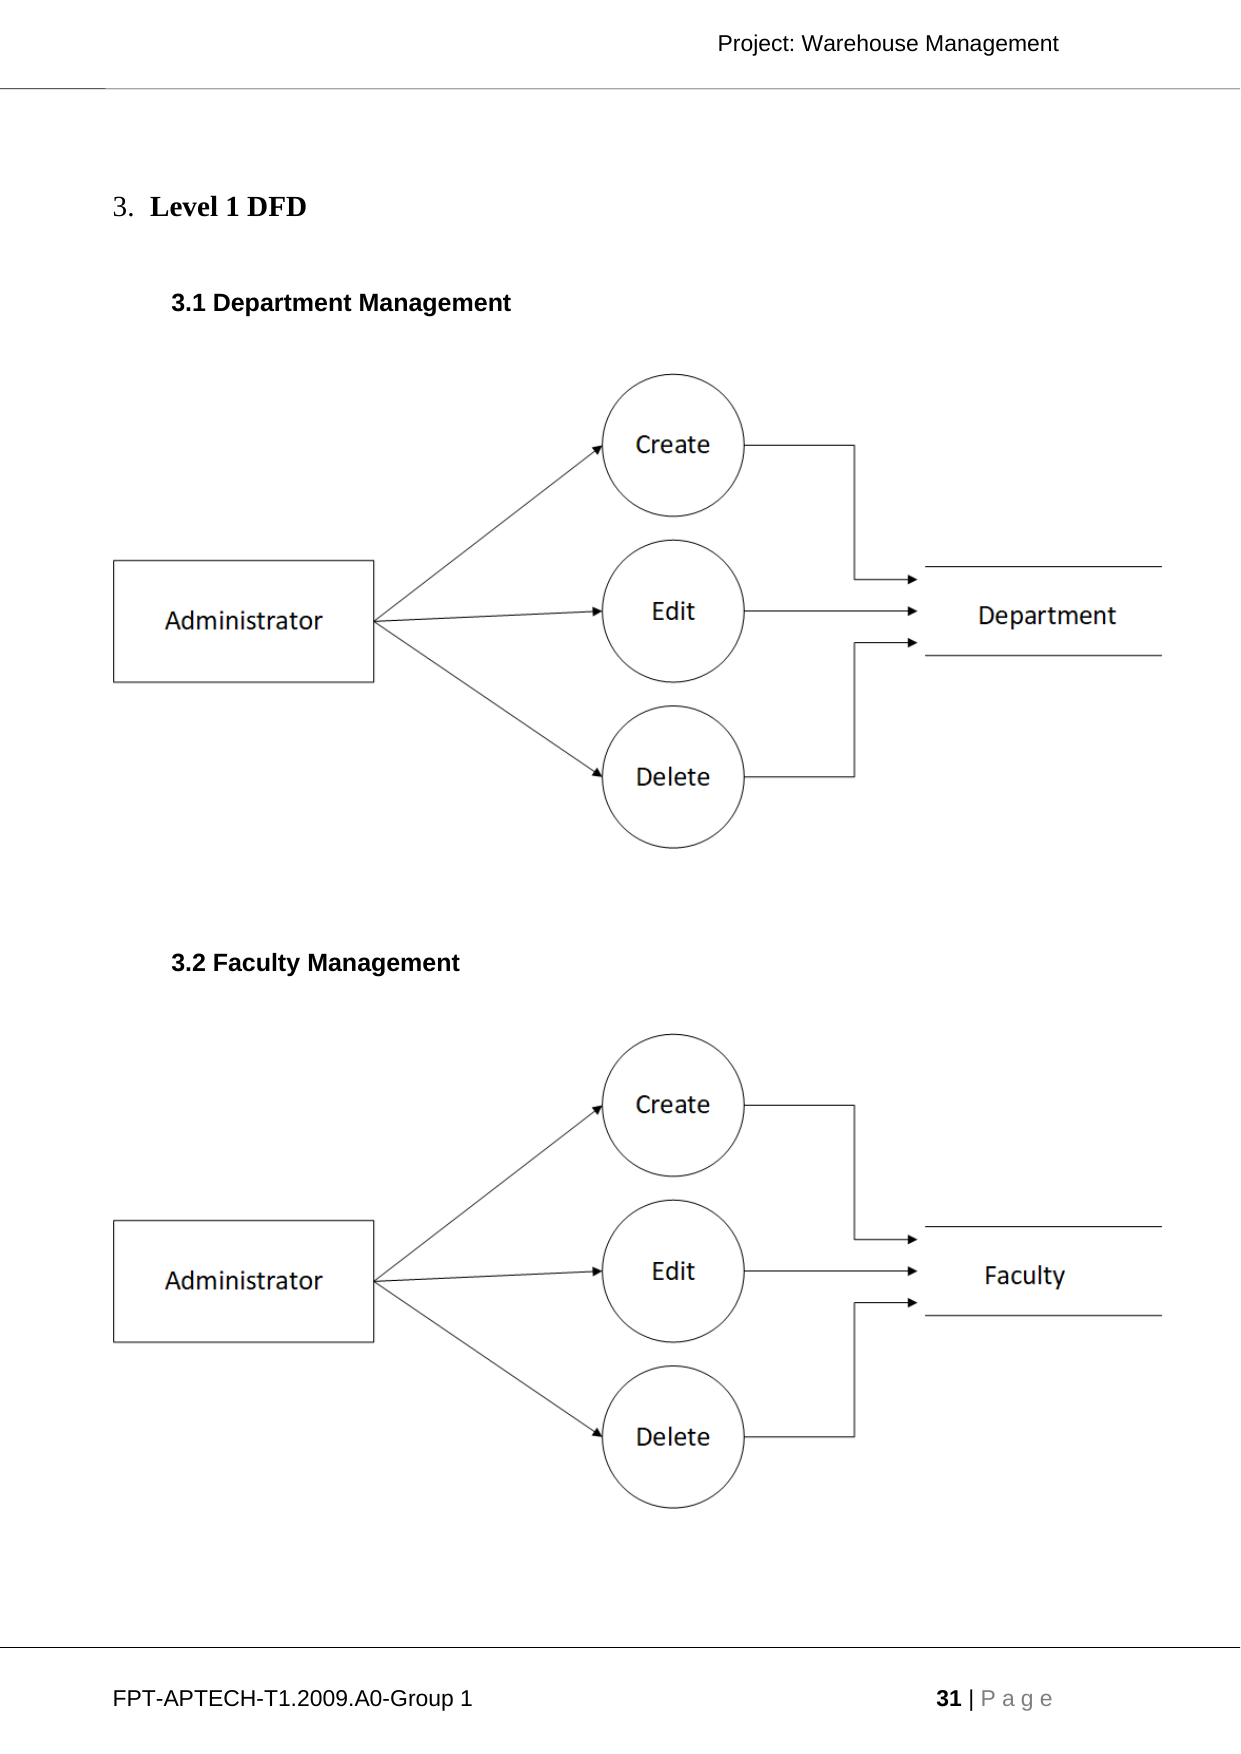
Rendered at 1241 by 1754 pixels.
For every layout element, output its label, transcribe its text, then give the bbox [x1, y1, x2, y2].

subtitle Level 1 DFD [112, 189, 1162, 222]
text 3.2 Faculty Management [112, 948, 1162, 976]
text 3.1 Department Management [112, 287, 1162, 316]
picture [112, 1033, 1163, 1509]
picture [112, 373, 1163, 849]
